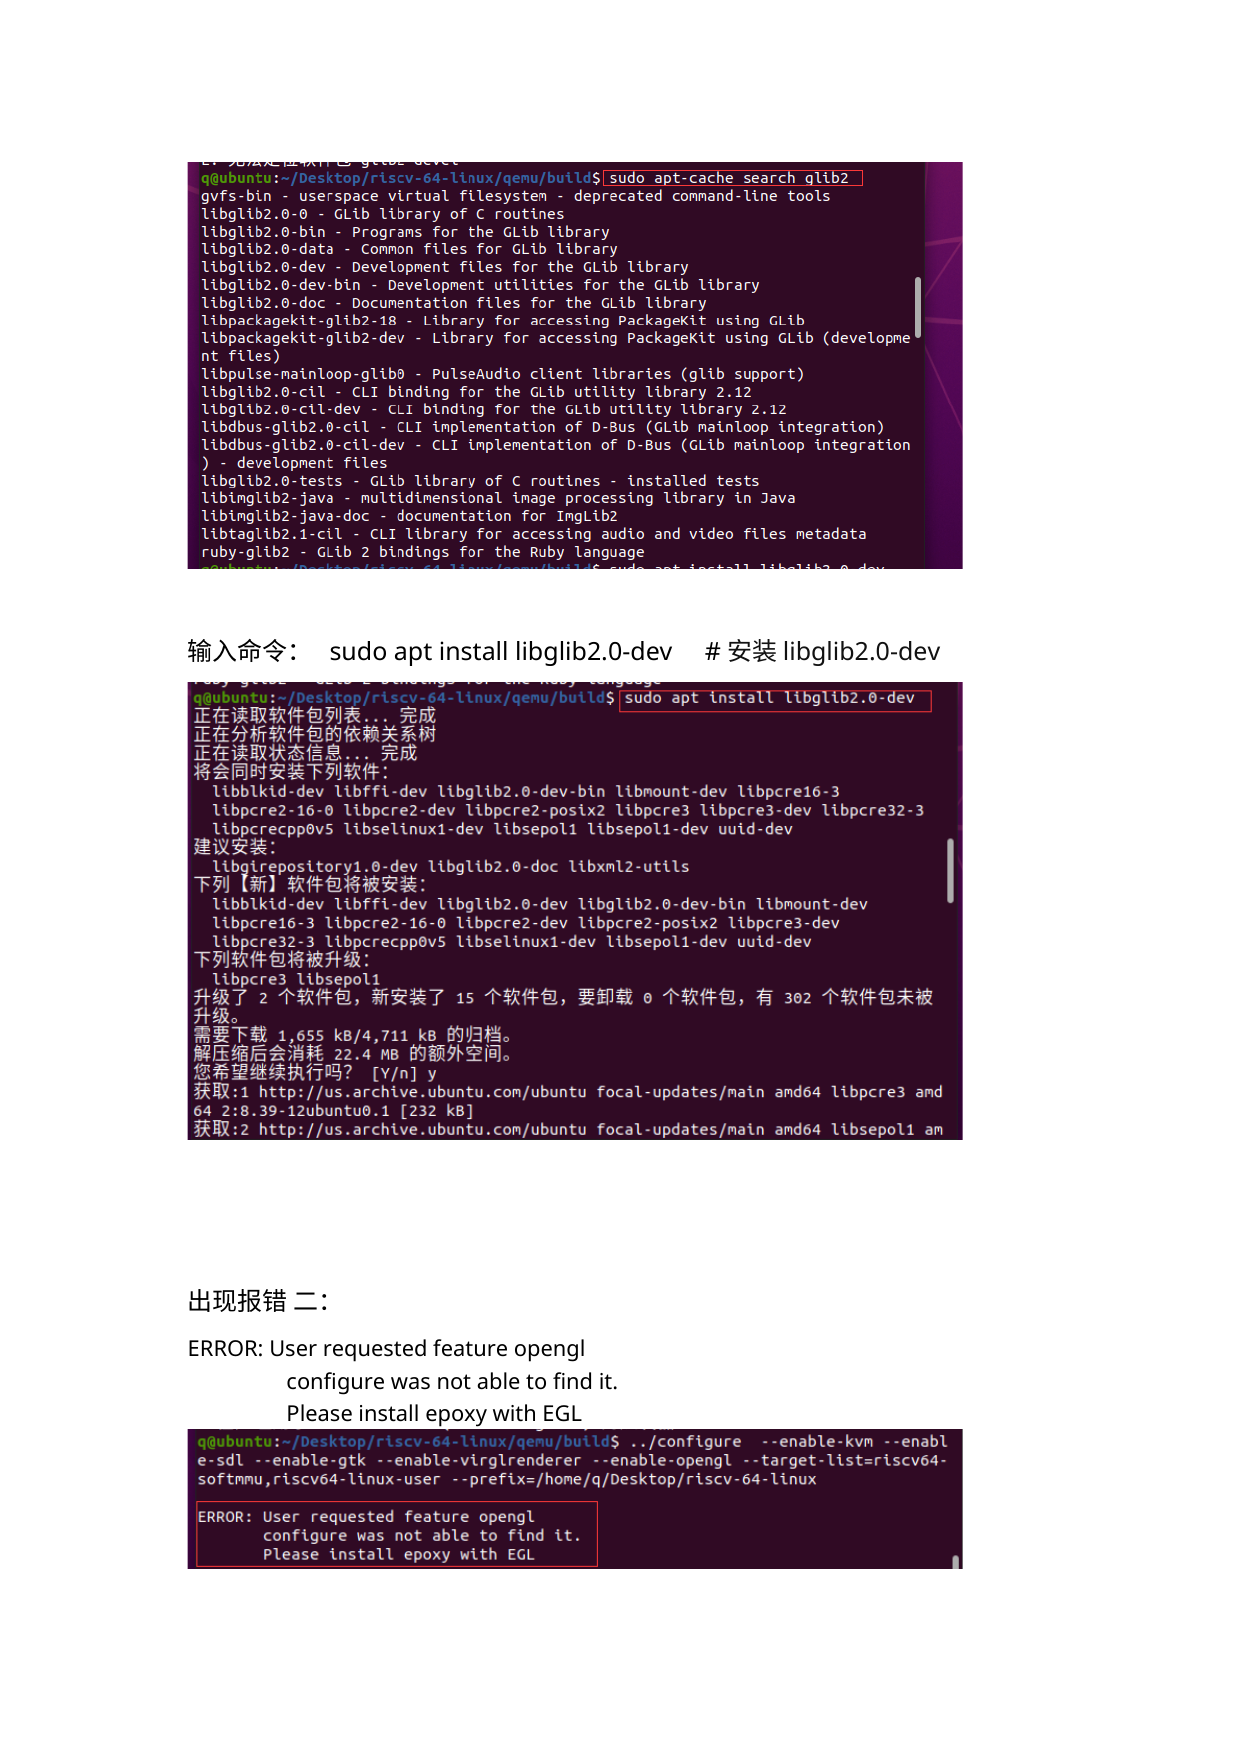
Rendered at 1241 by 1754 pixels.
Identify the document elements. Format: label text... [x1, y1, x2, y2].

picture [187, 682, 963, 1140]
text Please install epoxy with EGL [187, 1397, 1053, 1429]
text 出现报错 二： [187, 1267, 1053, 1332]
text 输入命令： sudo apt install libglib2.0-dev # 安装libglib2.0-dev [187, 617, 1053, 682]
picture [187, 162, 963, 569]
text configure was not able to find it. [187, 1364, 1053, 1397]
picture [187, 1429, 963, 1569]
text ERROR: User requested feature opengl [187, 1332, 1053, 1364]
